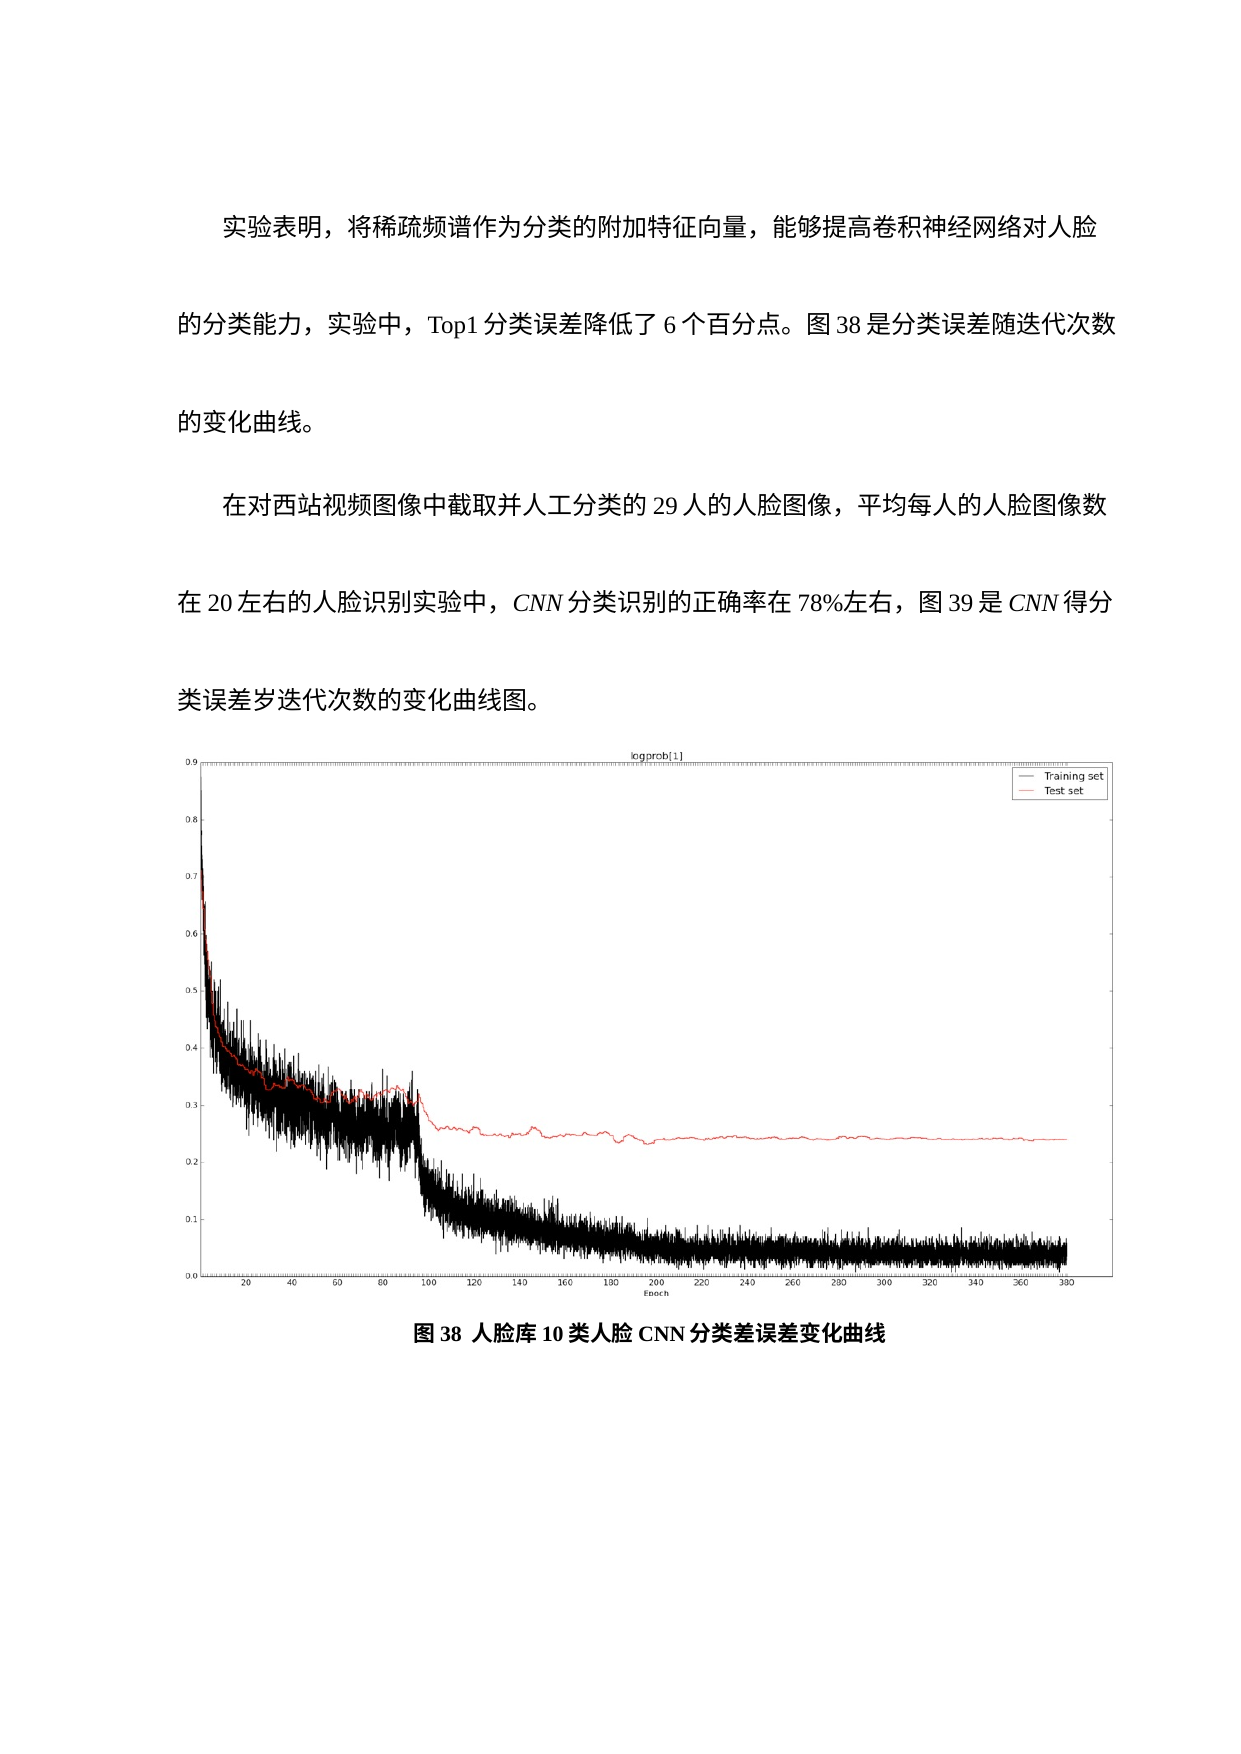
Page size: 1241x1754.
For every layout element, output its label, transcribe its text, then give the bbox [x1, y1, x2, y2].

text 实验表明，将稀疏频谱作为分类的附加特征向量，能够提高卷积神经网络对人脸的分类能力，实验中，Top1分类误差降低了6个百分点。图38是分类误差随迭代次数的变化曲线。 [177, 193, 1122, 453]
text 图 38 人脸库10类人脸CNN分类差误差变化曲线 [177, 1316, 1122, 1348]
text 在对西站视频图像中截取并人工分类的29人的人脸图像，平均每人的人脸图像数在20左右的人脸识别实验中，CNN分类识别的正确率在78%左右，图39是CNN得分类误差岁迭代次数的变化曲线图。 [177, 471, 1122, 731]
picture [177, 749, 1122, 1296]
